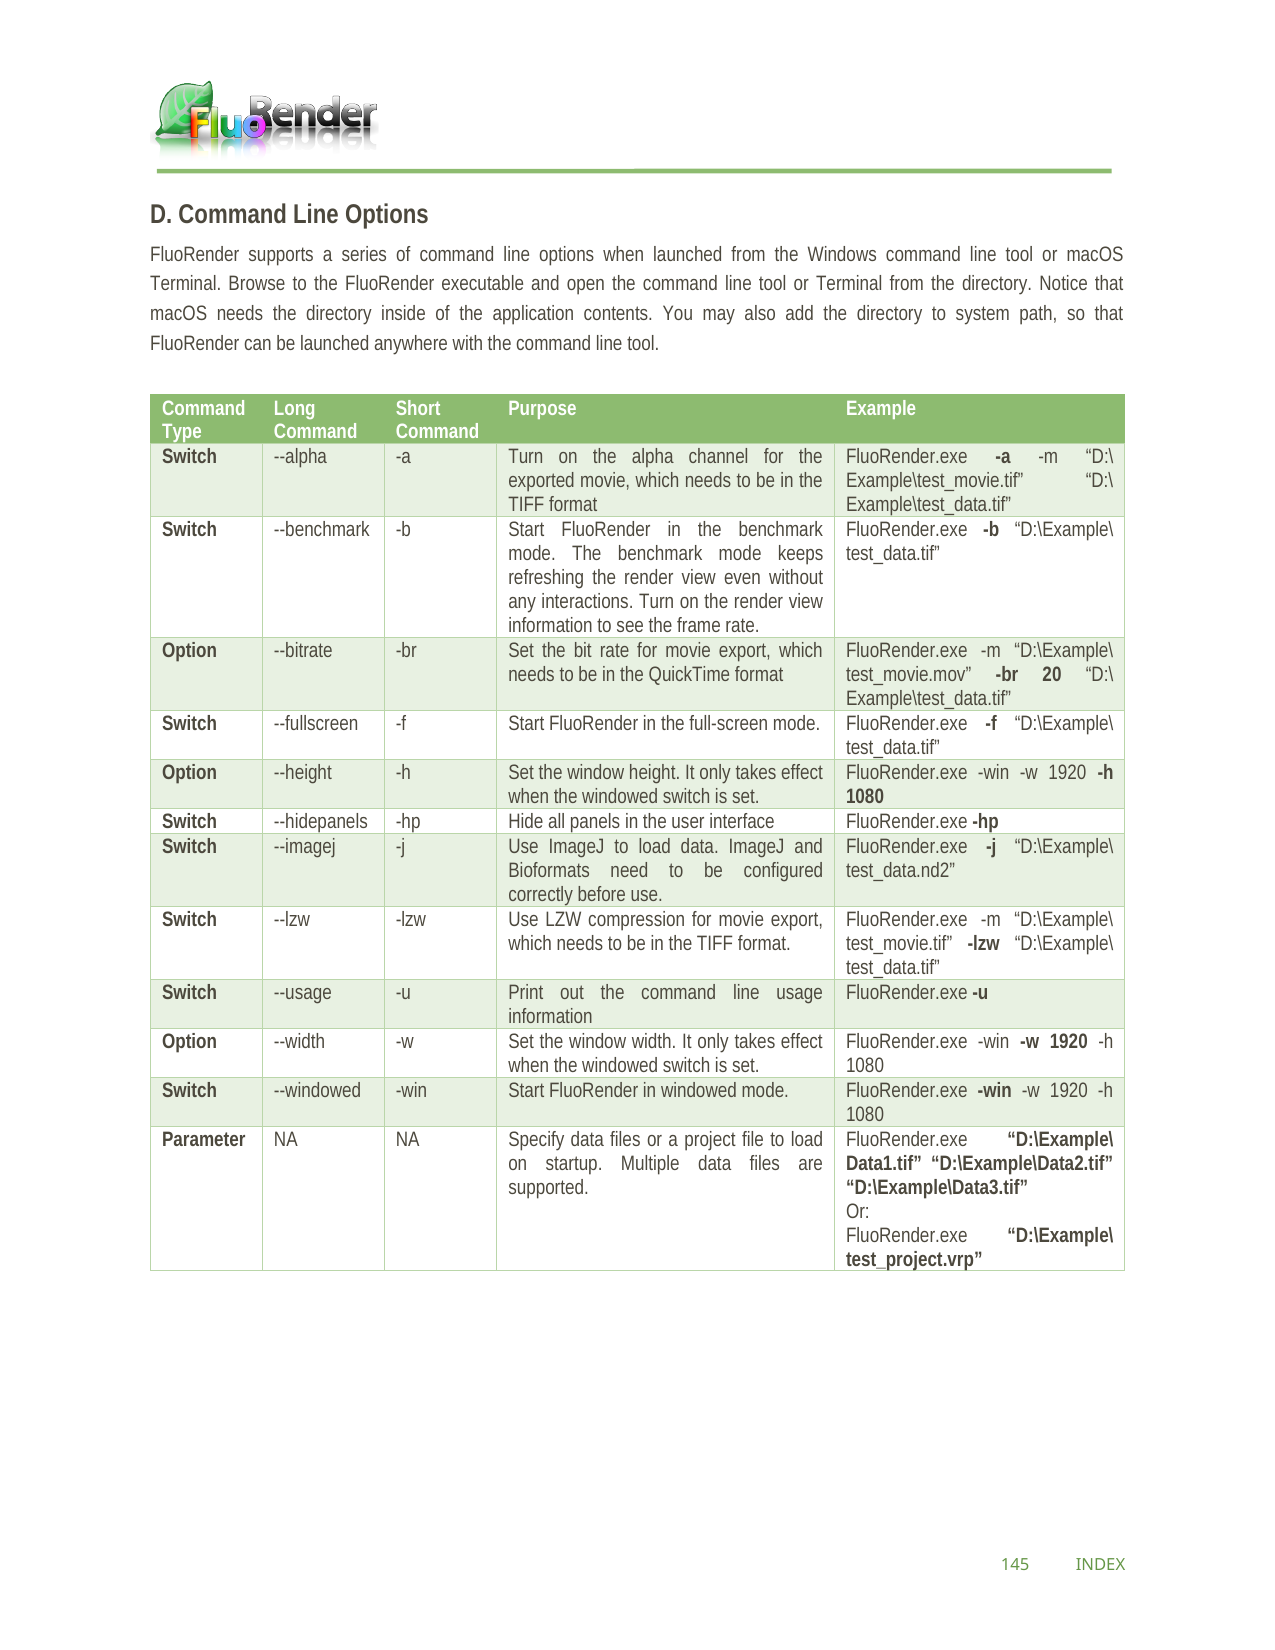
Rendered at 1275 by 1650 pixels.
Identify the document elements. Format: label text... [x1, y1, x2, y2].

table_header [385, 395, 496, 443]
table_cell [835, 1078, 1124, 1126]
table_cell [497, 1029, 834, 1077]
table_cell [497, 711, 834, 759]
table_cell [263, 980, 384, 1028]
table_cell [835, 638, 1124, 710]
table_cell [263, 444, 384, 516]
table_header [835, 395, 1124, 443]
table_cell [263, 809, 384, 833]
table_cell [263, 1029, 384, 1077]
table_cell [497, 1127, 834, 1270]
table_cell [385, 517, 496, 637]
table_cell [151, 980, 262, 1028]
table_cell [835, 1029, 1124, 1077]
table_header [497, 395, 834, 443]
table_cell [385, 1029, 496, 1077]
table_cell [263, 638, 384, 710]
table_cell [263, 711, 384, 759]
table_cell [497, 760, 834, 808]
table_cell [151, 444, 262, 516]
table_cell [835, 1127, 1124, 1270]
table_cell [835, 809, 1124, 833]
text FluoRender supports a series of command line options when launched from the Windows command line tool or macOS Terminal. Browse to the FluoRender executable and open the command line tool or Terminal from the directory. Notice that macOS needs the directory inside of the application contents. You may also add the directory to system path, so that FluoRender can be launched anywhere with the command line tool. [150, 241, 1125, 355]
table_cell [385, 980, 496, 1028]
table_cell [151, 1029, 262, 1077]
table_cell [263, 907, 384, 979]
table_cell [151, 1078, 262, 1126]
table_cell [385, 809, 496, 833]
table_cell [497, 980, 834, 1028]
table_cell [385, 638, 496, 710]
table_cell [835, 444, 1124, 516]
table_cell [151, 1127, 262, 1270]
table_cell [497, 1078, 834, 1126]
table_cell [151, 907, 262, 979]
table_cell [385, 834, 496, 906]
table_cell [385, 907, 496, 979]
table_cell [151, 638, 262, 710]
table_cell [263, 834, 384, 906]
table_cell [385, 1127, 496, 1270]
subtitle D. Command Line Options [150, 198, 1125, 229]
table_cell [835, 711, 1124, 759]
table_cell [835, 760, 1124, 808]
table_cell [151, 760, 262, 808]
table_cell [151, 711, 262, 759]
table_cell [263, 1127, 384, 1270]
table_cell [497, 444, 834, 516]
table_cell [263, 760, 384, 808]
picture [150, 75, 379, 162]
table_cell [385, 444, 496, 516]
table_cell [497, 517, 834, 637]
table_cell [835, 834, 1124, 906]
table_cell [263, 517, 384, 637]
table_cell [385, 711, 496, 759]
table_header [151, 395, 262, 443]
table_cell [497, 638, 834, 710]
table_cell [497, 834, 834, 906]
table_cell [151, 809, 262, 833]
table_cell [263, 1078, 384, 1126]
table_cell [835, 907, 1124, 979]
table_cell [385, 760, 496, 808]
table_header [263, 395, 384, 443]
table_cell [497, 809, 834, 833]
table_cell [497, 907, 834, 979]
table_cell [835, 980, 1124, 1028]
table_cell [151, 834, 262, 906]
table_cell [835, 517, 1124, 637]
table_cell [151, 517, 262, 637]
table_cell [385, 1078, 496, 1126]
